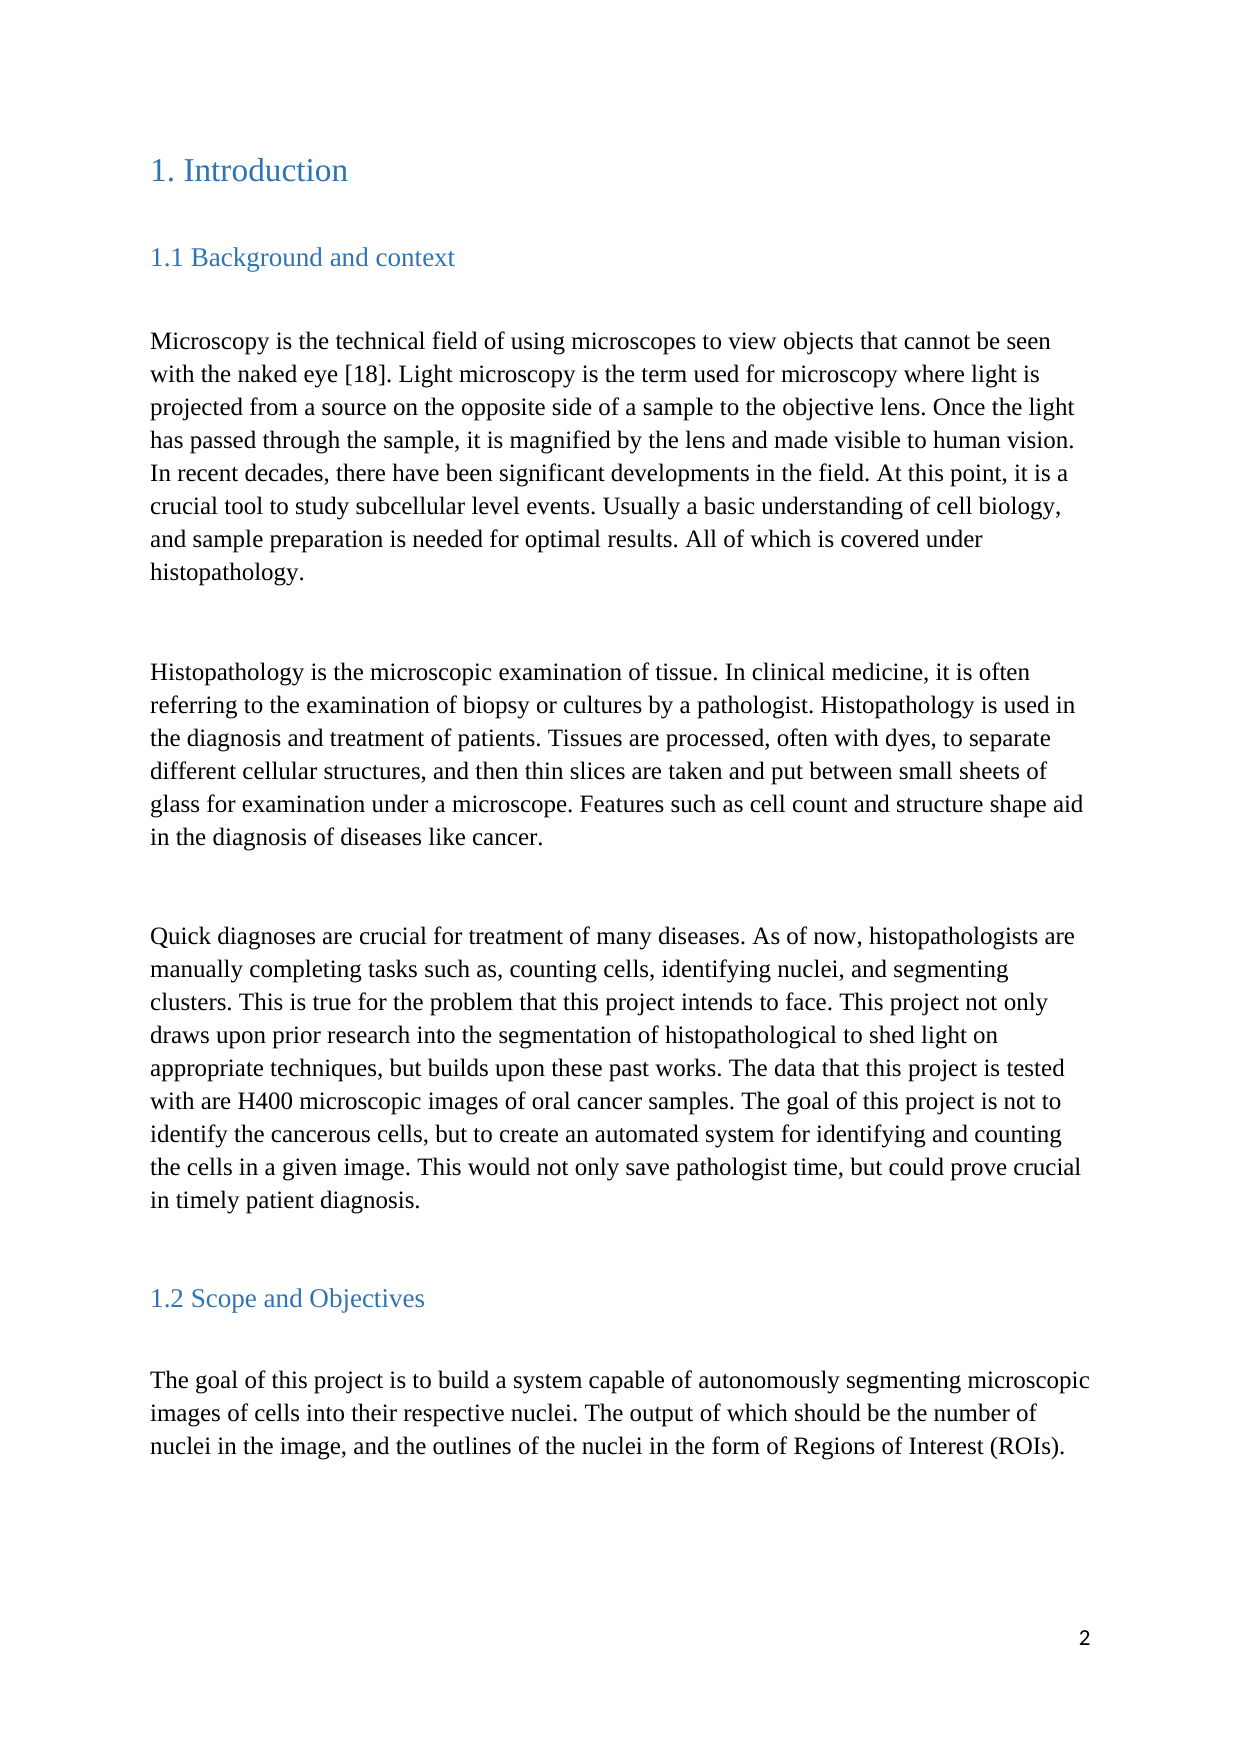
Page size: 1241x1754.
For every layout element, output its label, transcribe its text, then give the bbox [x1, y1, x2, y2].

text Quick diagnoses are crucial for treatment of many diseases. As of now, histopathologists are manually completing tasks such as, counting cells, identifying nuclei, and segmenting clusters. This is true for the problem that this project intends to face. This project not only draws upon prior research into the segmentation of histopathological to shed light on appropriate techniques, but builds upon these past works. The data that this project is tested with are H400 microscopic images of oral cancer samples. The goal of this project is not to identify the cancerous cells, but to create an automated system for identifying and counting the cells in a given image. This would not only save pathologist time, but could prove crucial in timely patient diagnosis. [150, 921, 1090, 1214]
text The goal of this project is to build a system capable of autonomously segmenting microscopic images of cells into their respective nuclei. The output of which should be the number of nuclei in the image, and the outlines of the nuclei in the form of Regions of Interest (ROIs). [150, 1365, 1090, 1459]
subtitle 1.2 Scope and Objectives [150, 1282, 1090, 1313]
subtitle 1. Introduction [150, 150, 1090, 188]
text Histopathology is the microscopic examination of tissue. In clinical medicine, it is often referring to the examination of biopsy or cultures by a pathologist. Histopathology is used in the diagnosis and treatment of patients. Tissues are processed, often with dyes, to separate different cellular structures, and then thin slices are taken and put between small sheets of glass for examination under a microscope. Features such as cell count and structure shape aid in the diagnosis of diseases like cancer. [150, 657, 1090, 851]
subtitle 1.1 Background and context [150, 241, 1090, 272]
text Microscopy is the technical field of using microscopes to view objects that cannot be seen with the naked eye [18]. Light microscopy is the term used for microscopy where light is projected from a source on the opposite side of a sample to the objective lens. Once the light has passed through the sample, it is magnified by the lens and made visible to human vision. In recent decades, there have been significant developments in the field. At this point, it is a crucial tool to study subcellular level events. Usually a basic understanding of cell biology, and sample preparation is needed for optimal results. All of which is covered under histopathology. [150, 326, 1090, 586]
